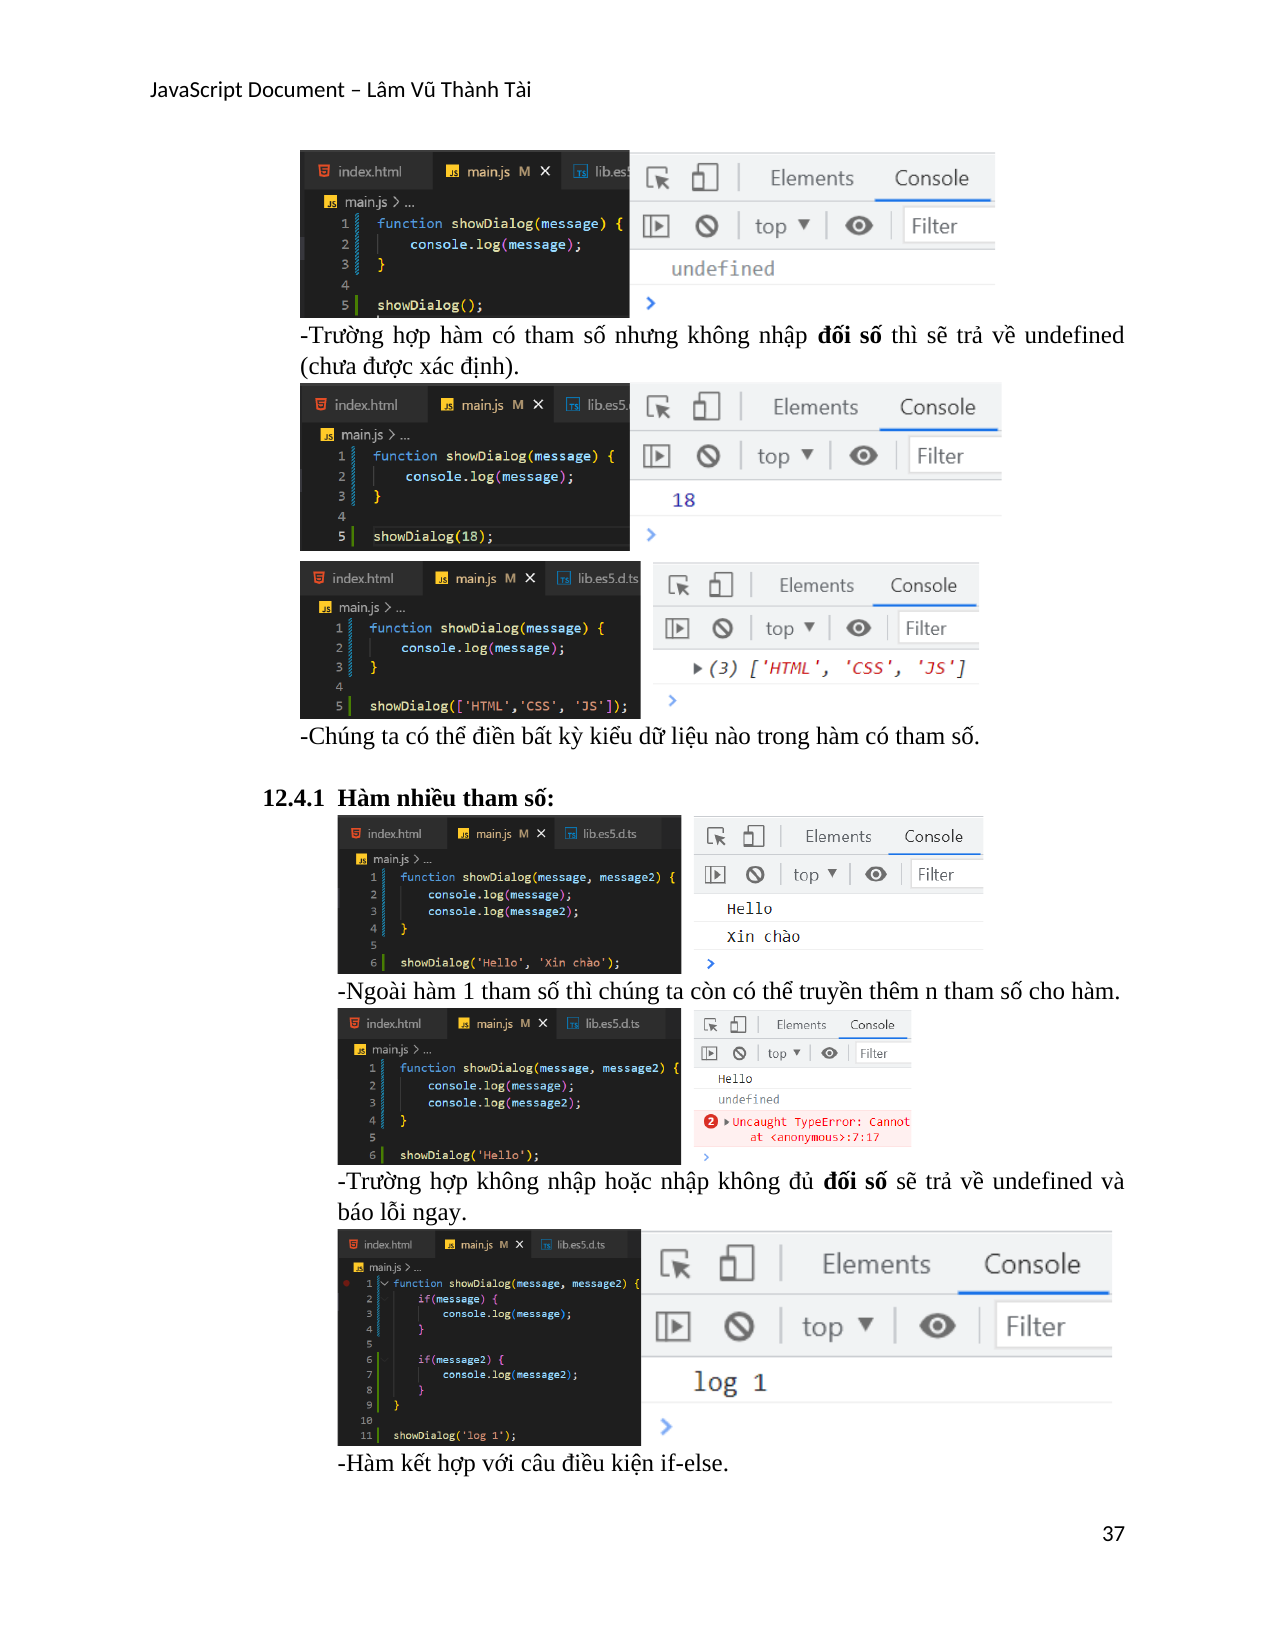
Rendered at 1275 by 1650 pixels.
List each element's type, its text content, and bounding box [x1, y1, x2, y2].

picture [693, 813, 984, 974]
picture [337, 815, 682, 974]
list Hàm nhiều tham số: [262, 783, 1125, 812]
picture [337, 1228, 1113, 1446]
picture [653, 552, 980, 719]
picture [693, 1006, 912, 1165]
picture [300, 382, 1002, 551]
list -Chúng ta có thể điền bất kỳ kiểu dữ liệu nào trong hàm có tham số. [300, 721, 1125, 749]
list -Trường hợp hàm có tham số nhưng không nhập đối số thì sẽ trả về undefined (chưa được xác định). [300, 320, 1125, 380]
picture [300, 561, 641, 719]
picture [337, 1008, 682, 1165]
list -Hàm kết hợp với câu điều kiện if-else. [300, 1448, 1125, 1477]
picture [300, 150, 996, 318]
list -Ngoài hàm 1 tham số thì chúng ta còn có thể truyền thêm n tham số cho hàm. [300, 976, 1125, 1004]
list -Trường hợp không nhập hoặc nhập không đủ đối số sẽ trả về undefined và báo lỗi ngay. [337, 1166, 1125, 1226]
